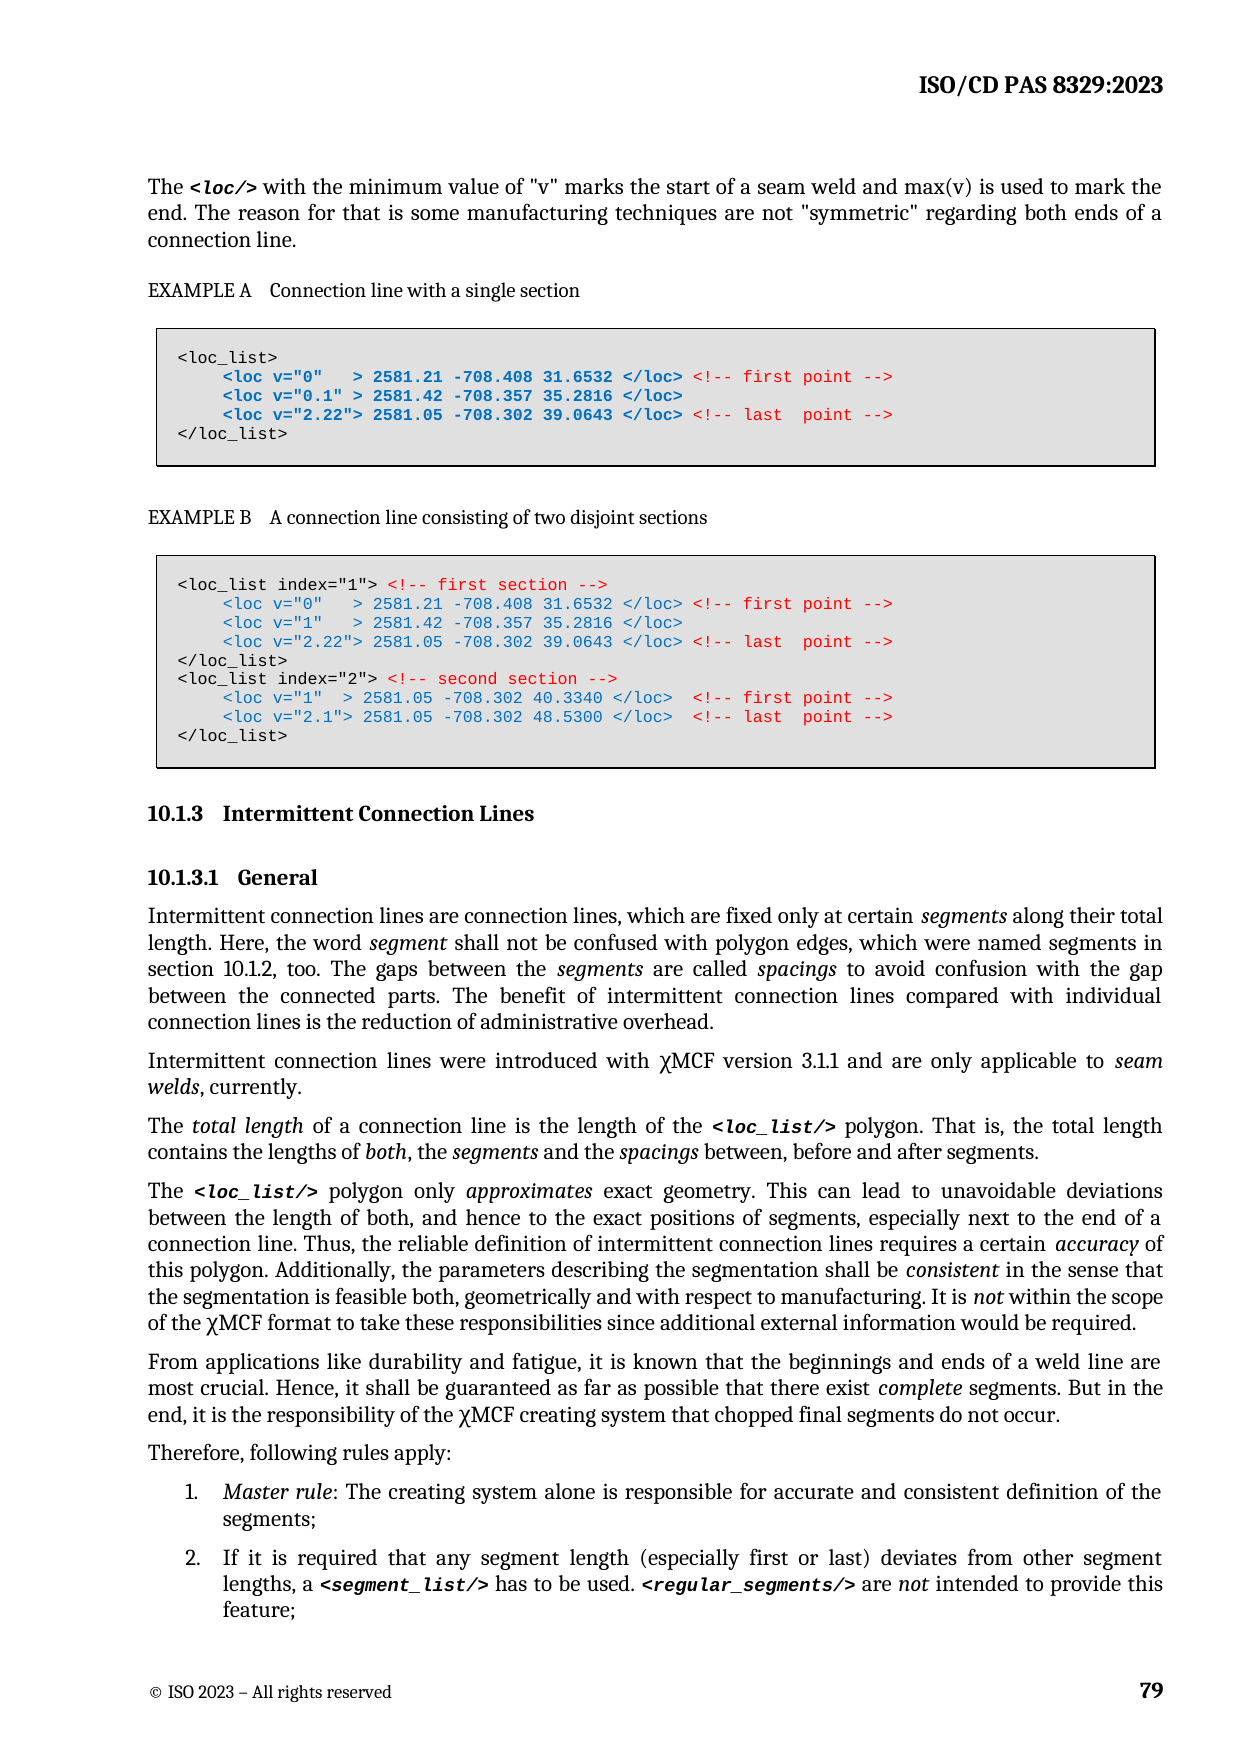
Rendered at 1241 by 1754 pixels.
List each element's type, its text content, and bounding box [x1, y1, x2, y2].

text Intermittent connection lines are connection lines, which are fixed only at certain segments along their total length. Here, the word segment shall not be confused with polygon edges, which were named segments in section 10.1.2, too. The gaps between the segments are called spacings to avoid confusion with the gap between the connected parts. The benefit of intermittent connection lines compared with individual connection lines is the reduction of administrative overhead. [148, 903, 1163, 1035]
text The <loc/> with the minimum value of "v" marks the start of a seam weld and max(v) is used to mark the end. The reason for that is some manufacturing techniques are not "symmetric" regarding both ends of a connection line. [148, 174, 1163, 253]
list Master rule: The creating system alone is responsible for accurate and consistent definition of the segments; [185, 1479, 1163, 1532]
text EXAMPLE A Connection line with a single section [148, 278, 1163, 303]
text </loc_list> [157, 422, 1154, 441]
text <loc v="1" > 2581.05 -708.302 40.3340 </loc> <!-- first point --> [157, 687, 1154, 706]
text Intermittent connection lines were introduced with χMCF version 3.1.1 and are only applicable to seam welds, currently. [148, 1048, 1163, 1100]
subtitle Intermittent Connection Lines [148, 801, 1163, 827]
text <loc_list index="1"> <!-- first section --> [157, 573, 1154, 592]
subtitle General [148, 864, 1163, 891]
text <loc v="1" > 2581.42 -708.357 35.2816 </loc> [157, 611, 1154, 630]
text The total length of a connection line is the length of the <loc_list/> polygon. That is, the total length contains the lengths of both, the segments and the spacings between, before and after segments. [148, 1113, 1163, 1166]
text </loc_list> [157, 724, 1154, 743]
text <loc_list> [157, 347, 1154, 366]
text <loc v="0" > 2581.21 -708.408 31.6532 </loc> <!-- first point --> [157, 592, 1154, 611]
text Therefore, following rules apply: [148, 1440, 1163, 1467]
text The <loc_list/> polygon only approximates exact geometry. This can lead to unavoidable deviations between the length of both, and hence to the exact positions of segments, especially next to the end of a connection line. Thus, the reliable definition of intermittent connection lines requires a certain accuracy of this polygon. Additionally, the parameters describing the segmentation shall be consistent in the sense that the segmentation is feasible both, geometrically and with respect to manufacturing. It is not within the scope of the χMCF format to take these responsibilities since additional external information would be required. [148, 1178, 1163, 1336]
list If it is required that any segment length (especially first or last) deviates from other segment lengths, a <segment_list/> has to be used. <regular_segments/> are not intended to provide this feature; [185, 1544, 1163, 1623]
text <loc v="2.22"> 2581.05 -708.302 39.0643 </loc> <!-- last point --> [157, 403, 1154, 422]
text <loc v="0" > 2581.21 -708.408 31.6532 </loc> <!-- first point --> [157, 366, 1154, 384]
text </loc_list> [157, 649, 1154, 668]
text <loc_list index="2"> <!-- second section --> [157, 668, 1154, 687]
text EXAMPLE B A connection line consisting of two disjoint sections [148, 505, 1163, 530]
text From applications like durability and fatigue, it is known that the beginnings and ends of a weld line are most crucial. Hence, it shall be guaranteed as far as possible that there exist complete segments. But in the end, it is the responsibility of the χMCF creating system that chopped final segments do not occur. [148, 1349, 1163, 1428]
text <loc v="0.1" > 2581.42 -708.357 35.2816 </loc> [157, 384, 1154, 403]
text <loc v="2.22"> 2581.05 -708.302 39.0643 </loc> <!-- last point --> [157, 630, 1154, 649]
text <loc v="2.1"> 2581.05 -708.302 48.5300 </loc> <!-- last point --> [157, 706, 1154, 724]
